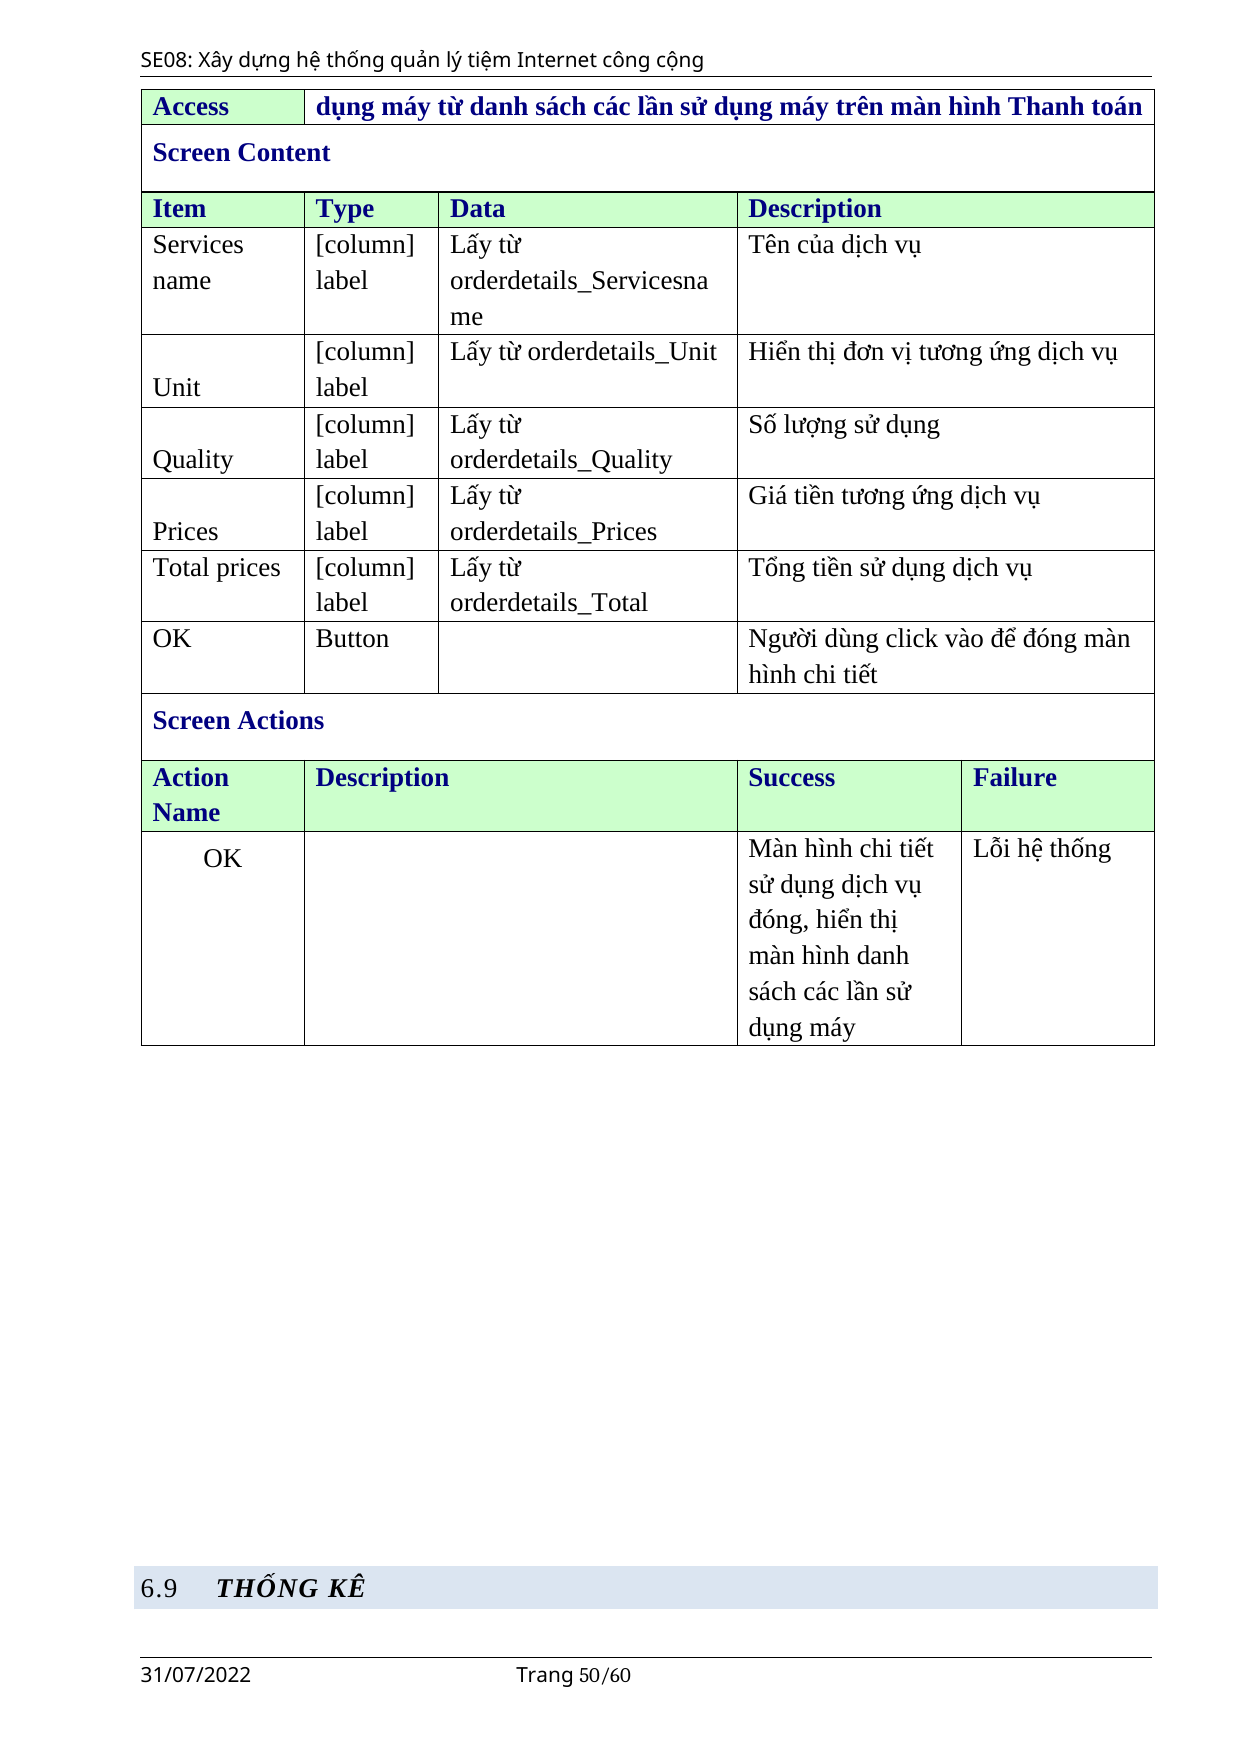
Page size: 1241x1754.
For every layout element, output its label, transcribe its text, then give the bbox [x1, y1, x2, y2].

table_cell Lấy từ orderdetails_Unit [439, 335, 737, 407]
table_cell Action Name [142, 761, 304, 831]
table_cell Quality [142, 408, 304, 478]
table_cell Lỗi hệ thống [962, 832, 1154, 1045]
table_cell OK [142, 622, 304, 693]
table_cell Button [305, 622, 438, 693]
table_cell Screen Actions [142, 694, 1154, 759]
table_cell [439, 622, 737, 693]
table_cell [305, 90, 1154, 124]
table_cell Hiển thị đơn vị tương ứng dịch vụ [738, 335, 1154, 407]
subtitle Thống kê [140, 1572, 1152, 1603]
table_cell Type [305, 193, 438, 227]
table_cell Prices [142, 479, 304, 550]
table_cell Services name [142, 228, 304, 334]
table_cell Màn hình chi tiết sử dụng dịch vụ đóng, hiển thị màn hình danh sách các lần sử dụng máy [738, 832, 961, 1045]
table_cell [column] label [305, 408, 438, 478]
table_cell Item [142, 193, 304, 227]
table_cell Success [738, 761, 961, 831]
table_cell Lấy từ orderdetails_Servicesname [439, 228, 737, 334]
table_cell [column] label [305, 335, 438, 407]
table_cell Tổng tiền sử dụng dịch vụ [738, 551, 1154, 621]
table_cell Giá tiền tương ứng dịch vụ [738, 479, 1154, 550]
table_cell Description [738, 193, 1154, 227]
table_cell Lấy từ orderdetails_Total [439, 551, 737, 621]
table_cell [column] label [305, 228, 438, 334]
table_cell Tên của dịch vụ [738, 228, 1154, 334]
table_cell Người dùng click vào để đóng màn hình chi tiết [738, 622, 1154, 693]
table_cell Screen Content [142, 125, 1154, 191]
table_cell Description [305, 761, 737, 831]
table_cell Lấy từ orderdetails_Quality [439, 408, 737, 478]
table_cell [column] label [305, 551, 438, 621]
table_cell Data [439, 193, 737, 227]
table_cell Screen Access [142, 90, 304, 124]
table_cell Số lượng sử dụng [738, 408, 1154, 478]
table_cell [column] label [305, 479, 438, 550]
table_cell Total prices [142, 551, 304, 621]
table_cell OK [142, 832, 304, 1045]
table_cell Failure [962, 761, 1154, 831]
table_cell [305, 832, 737, 1045]
table_cell Unit [142, 335, 304, 407]
table_cell Lấy từ orderdetails_Prices [439, 479, 737, 550]
